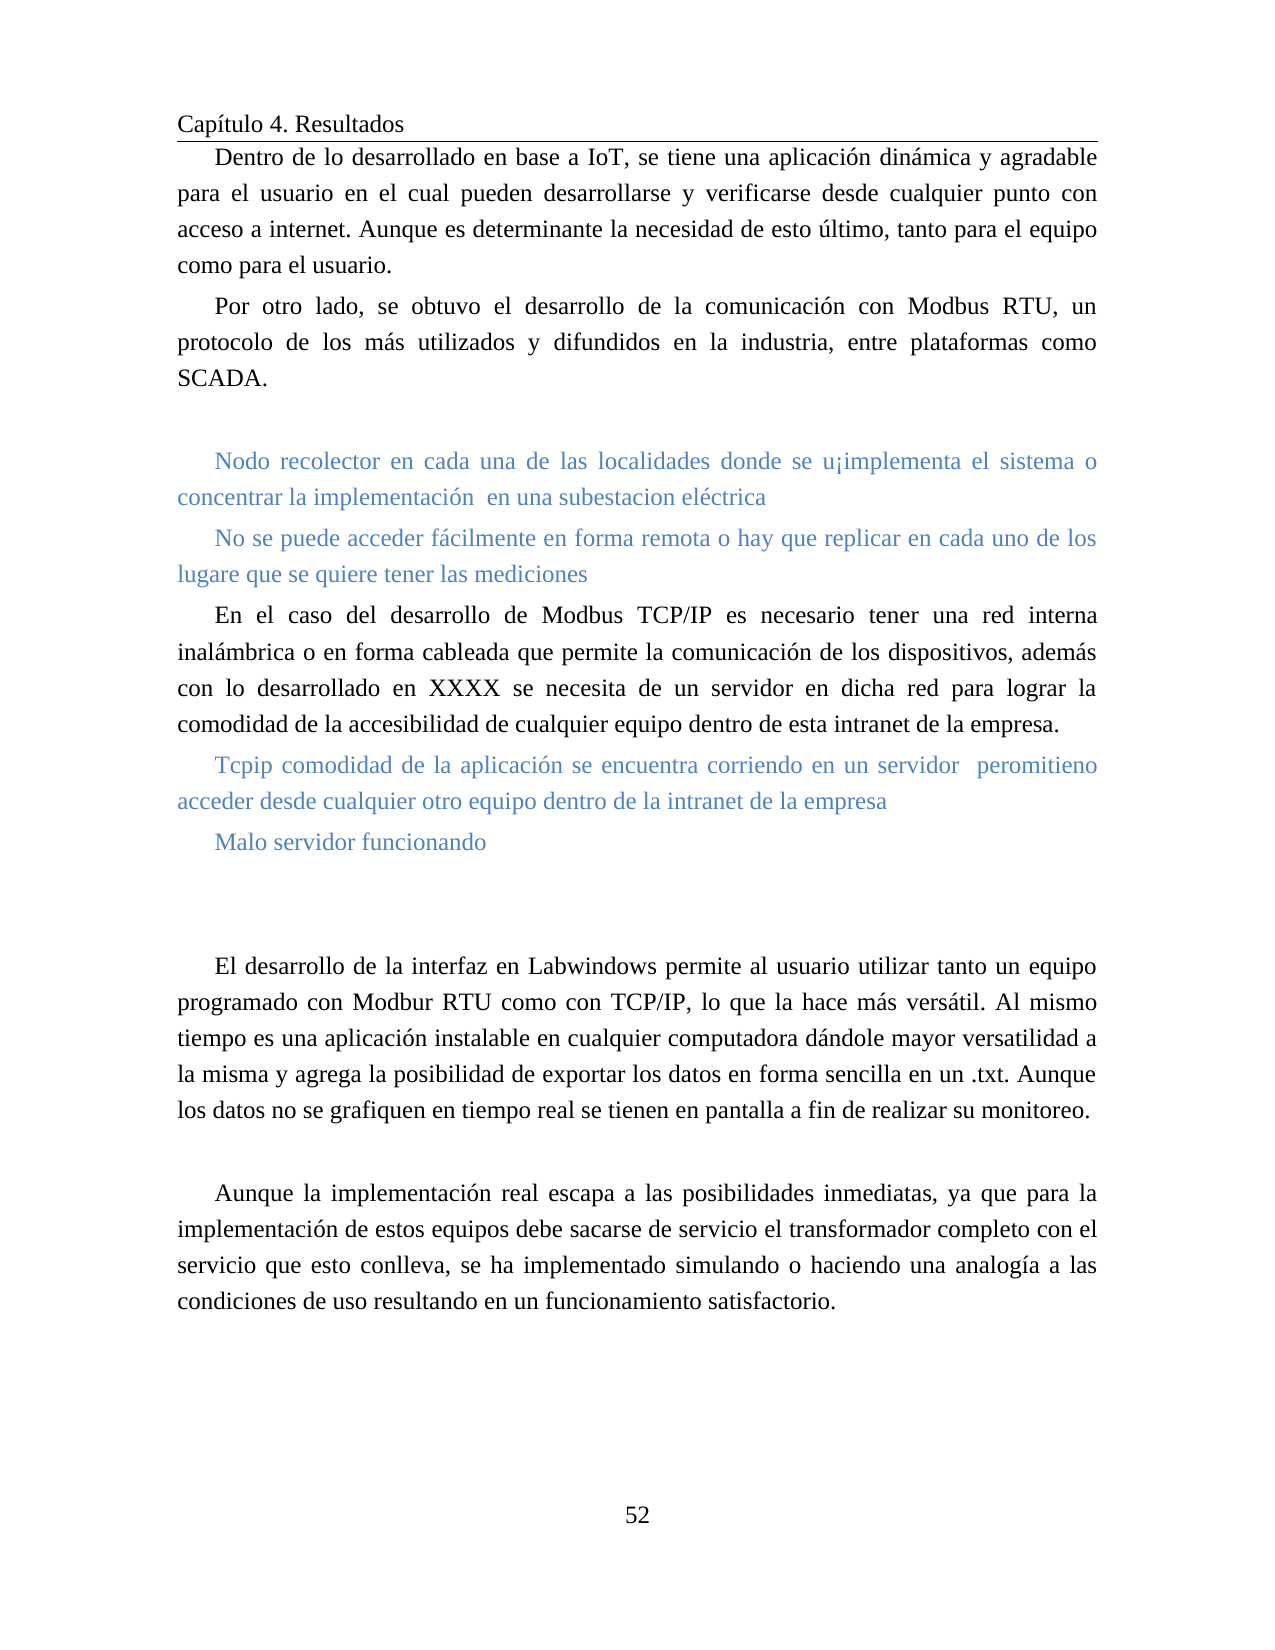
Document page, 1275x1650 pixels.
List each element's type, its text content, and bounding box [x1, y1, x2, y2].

text Dentro de lo desarrollado en base a IoT, se tiene una aplicación dinámica y agradable para el usuario en el cual pueden desarrollarse y verificarse desde cualquier punto con acceso a internet. Aunque es determinante la necesidad de esto último, tanto para el equipo como para el usuario. [177, 142, 1098, 279]
text En el caso del desarrollo de Modbus TCP/IP es necesario tener una red interna inalámbrica o en forma cableada que permite la comunicación de los dispositivos, además con lo desarrollado en XXXX se necesita de un servidor en dicha red para lograr la comodidad de la accesibilidad de cualquier equipo dentro de esta intranet de la empresa. [177, 600, 1098, 738]
text Aunque la implementación real escapa a las posibilidades inmediatas, ya que para la implementación de estos equipos debe sacarse de servicio el transformador completo con el servicio que esto conlleva, se ha implementado simulando o haciendo una analogía a las condiciones de uso resultando en un funcionamiento satisfactorio. [177, 1178, 1098, 1315]
text No se puede acceder fácilmente en forma remota o hay que replicar en cada uno de los lugare que se quiere tener las mediciones [177, 523, 1098, 588]
text Por otro lado, se obtuvo el desarrollo de la comunicación con Modbus RTU, un protocolo de los más utilizados y difundidos en la industria, entre plataformas como SCADA. [177, 291, 1098, 392]
text Malo servidor funcionando [177, 827, 1098, 856]
text Tcpip comodidad de la aplicación se encuentra corriendo en un servidor peromitieno acceder desde cualquier otro equipo dentro de la intranet de la empresa [177, 750, 1098, 815]
text Nodo recolector en cada una de las localidades donde se u¡implementa el sistema o concentrar la implementación en una subestacion eléctrica [177, 446, 1098, 511]
text El desarrollo de la interfaz en Labwindows permite al usuario utilizar tanto un equipo programado con Modbur RTU como con TCP/IP, lo que la hace más versátil. Al mismo tiempo es una aplicación instalable en cualquier computadora dándole mayor versatilidad a la misma y agrega la posibilidad de exportar los datos en forma sencilla en un .txt. Aunque los datos no se grafiquen en tiempo real se tienen en pantalla a fin de realizar su monitoreo. [177, 951, 1098, 1124]
